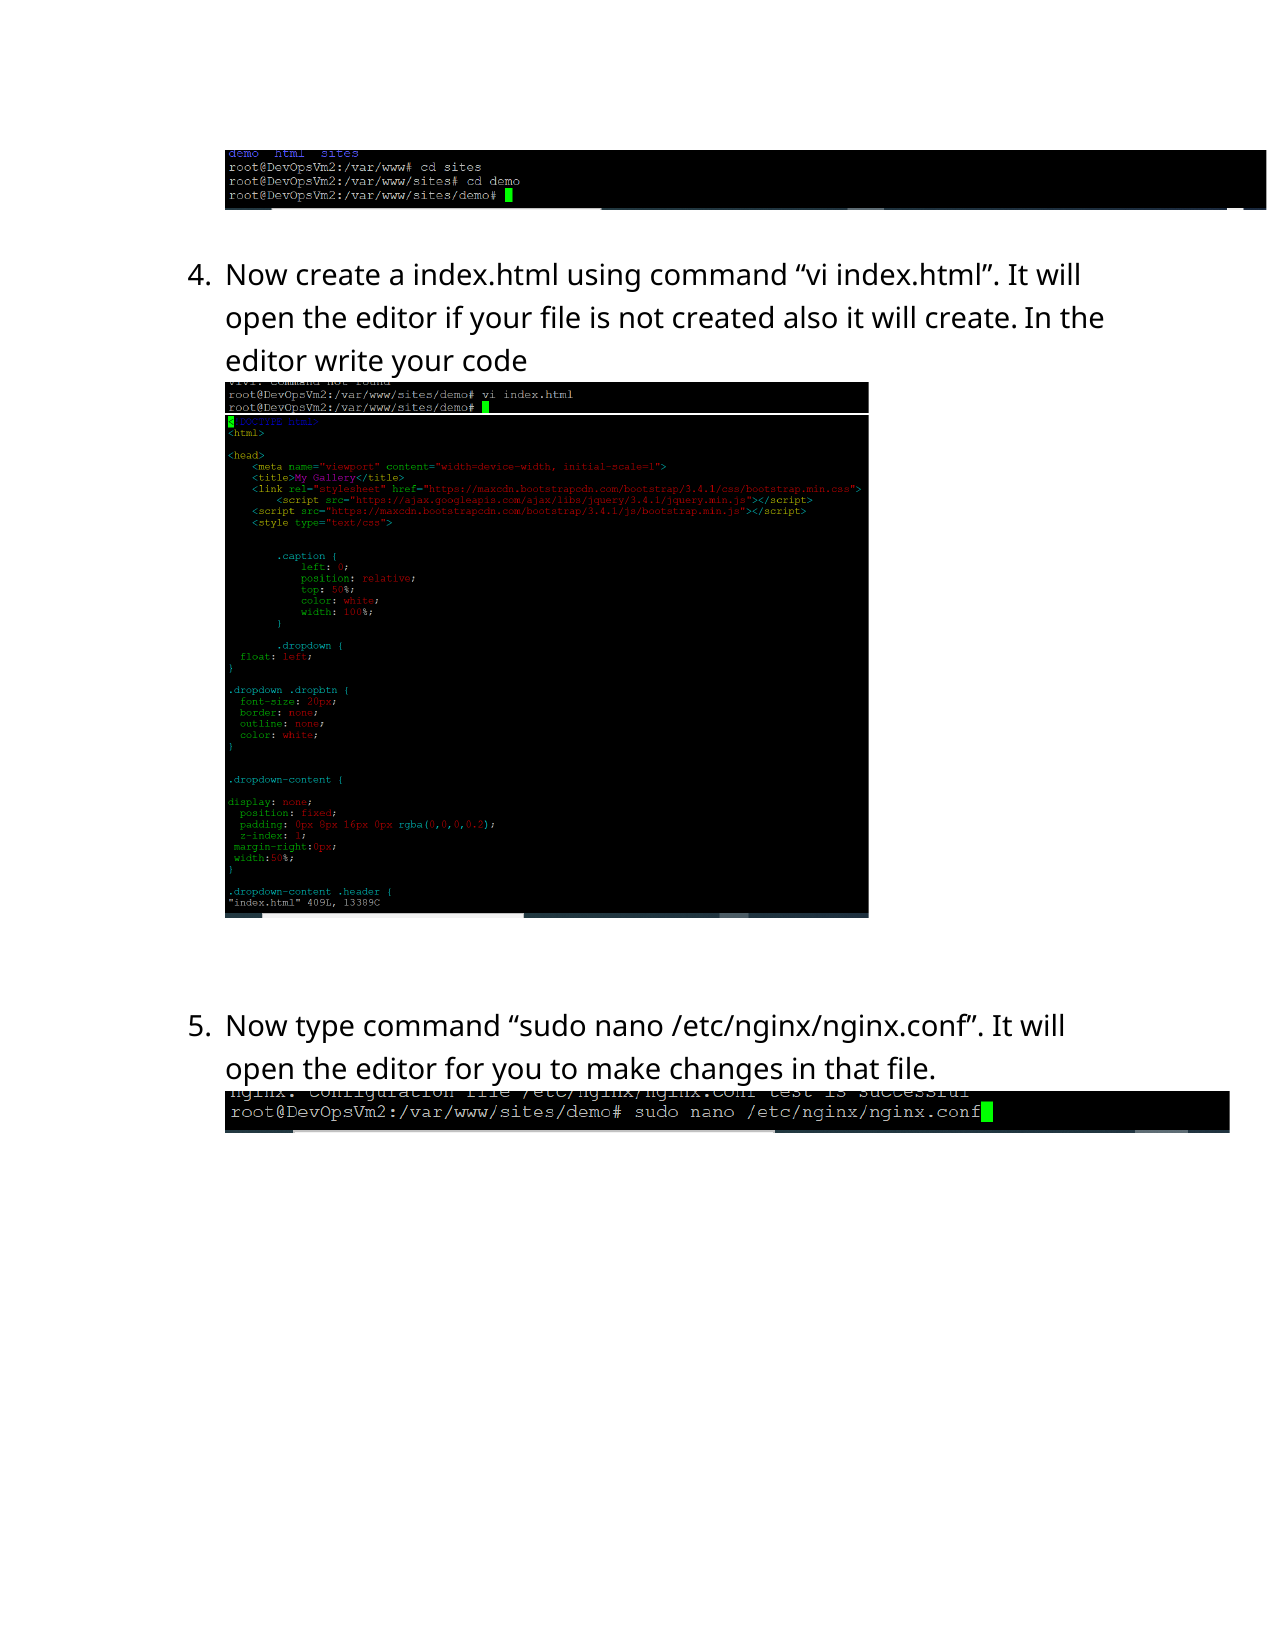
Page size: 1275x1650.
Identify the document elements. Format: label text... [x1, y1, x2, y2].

list Now type command “sudo nano /etc/nginx/nginx.conf”. It will open the editor for you to make changes in that file. [187, 1005, 1125, 1088]
picture [225, 150, 1267, 210]
list Now create a index.html using command “vi index.html”. It will open the editor if your file is not created also it will create. In the editor write your code [187, 254, 1125, 379]
picture [225, 415, 869, 918]
picture [225, 1091, 1230, 1133]
picture [225, 382, 869, 413]
